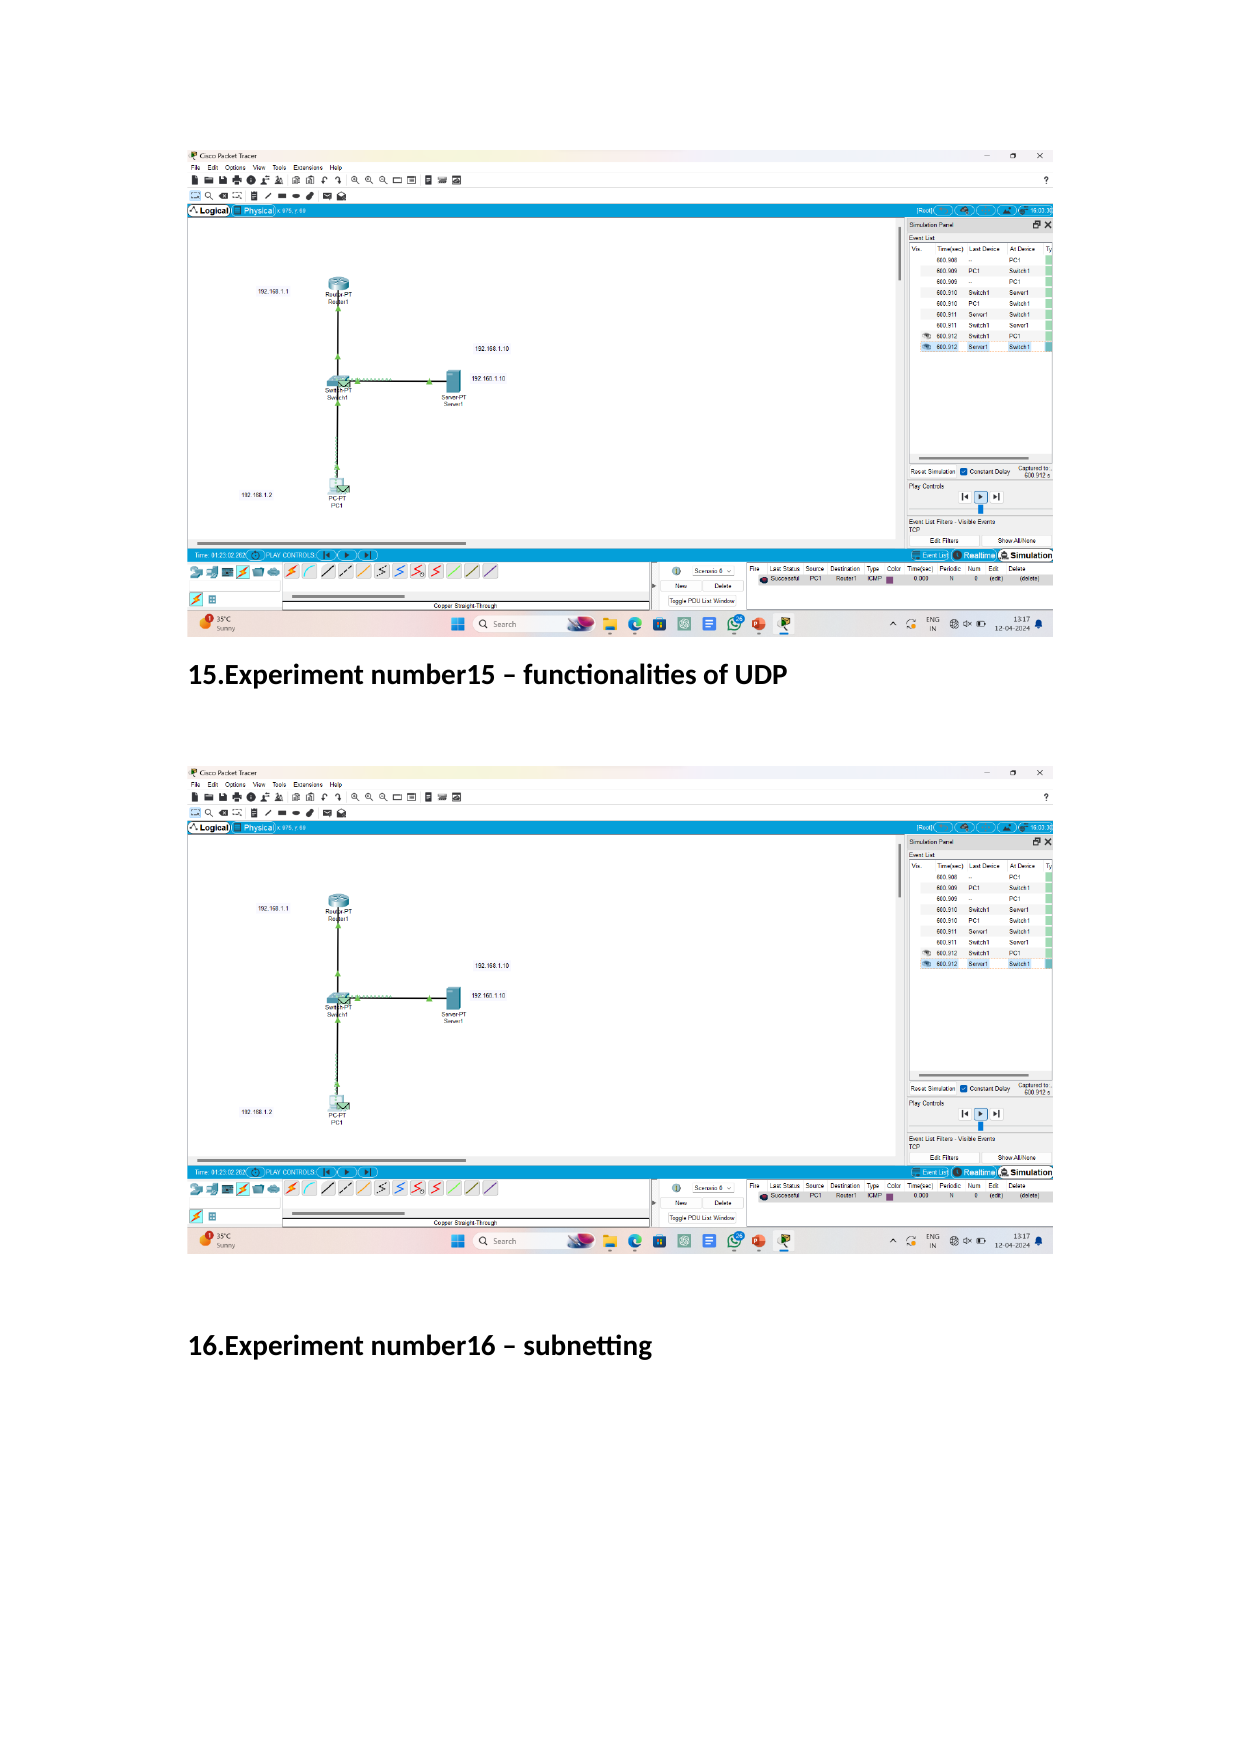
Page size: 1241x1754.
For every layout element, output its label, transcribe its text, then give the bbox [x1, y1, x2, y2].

picture [970, 553, 987, 558]
text 16.Experiment number16 – subnetting [187, 1327, 1053, 1363]
picture [187, 150, 1053, 637]
picture [954, 1168, 961, 1176]
text 15.Experiment number15 – functionalities of UDP [187, 656, 1053, 692]
picture [970, 1170, 987, 1175]
picture [187, 766, 1053, 1254]
picture [954, 551, 961, 559]
